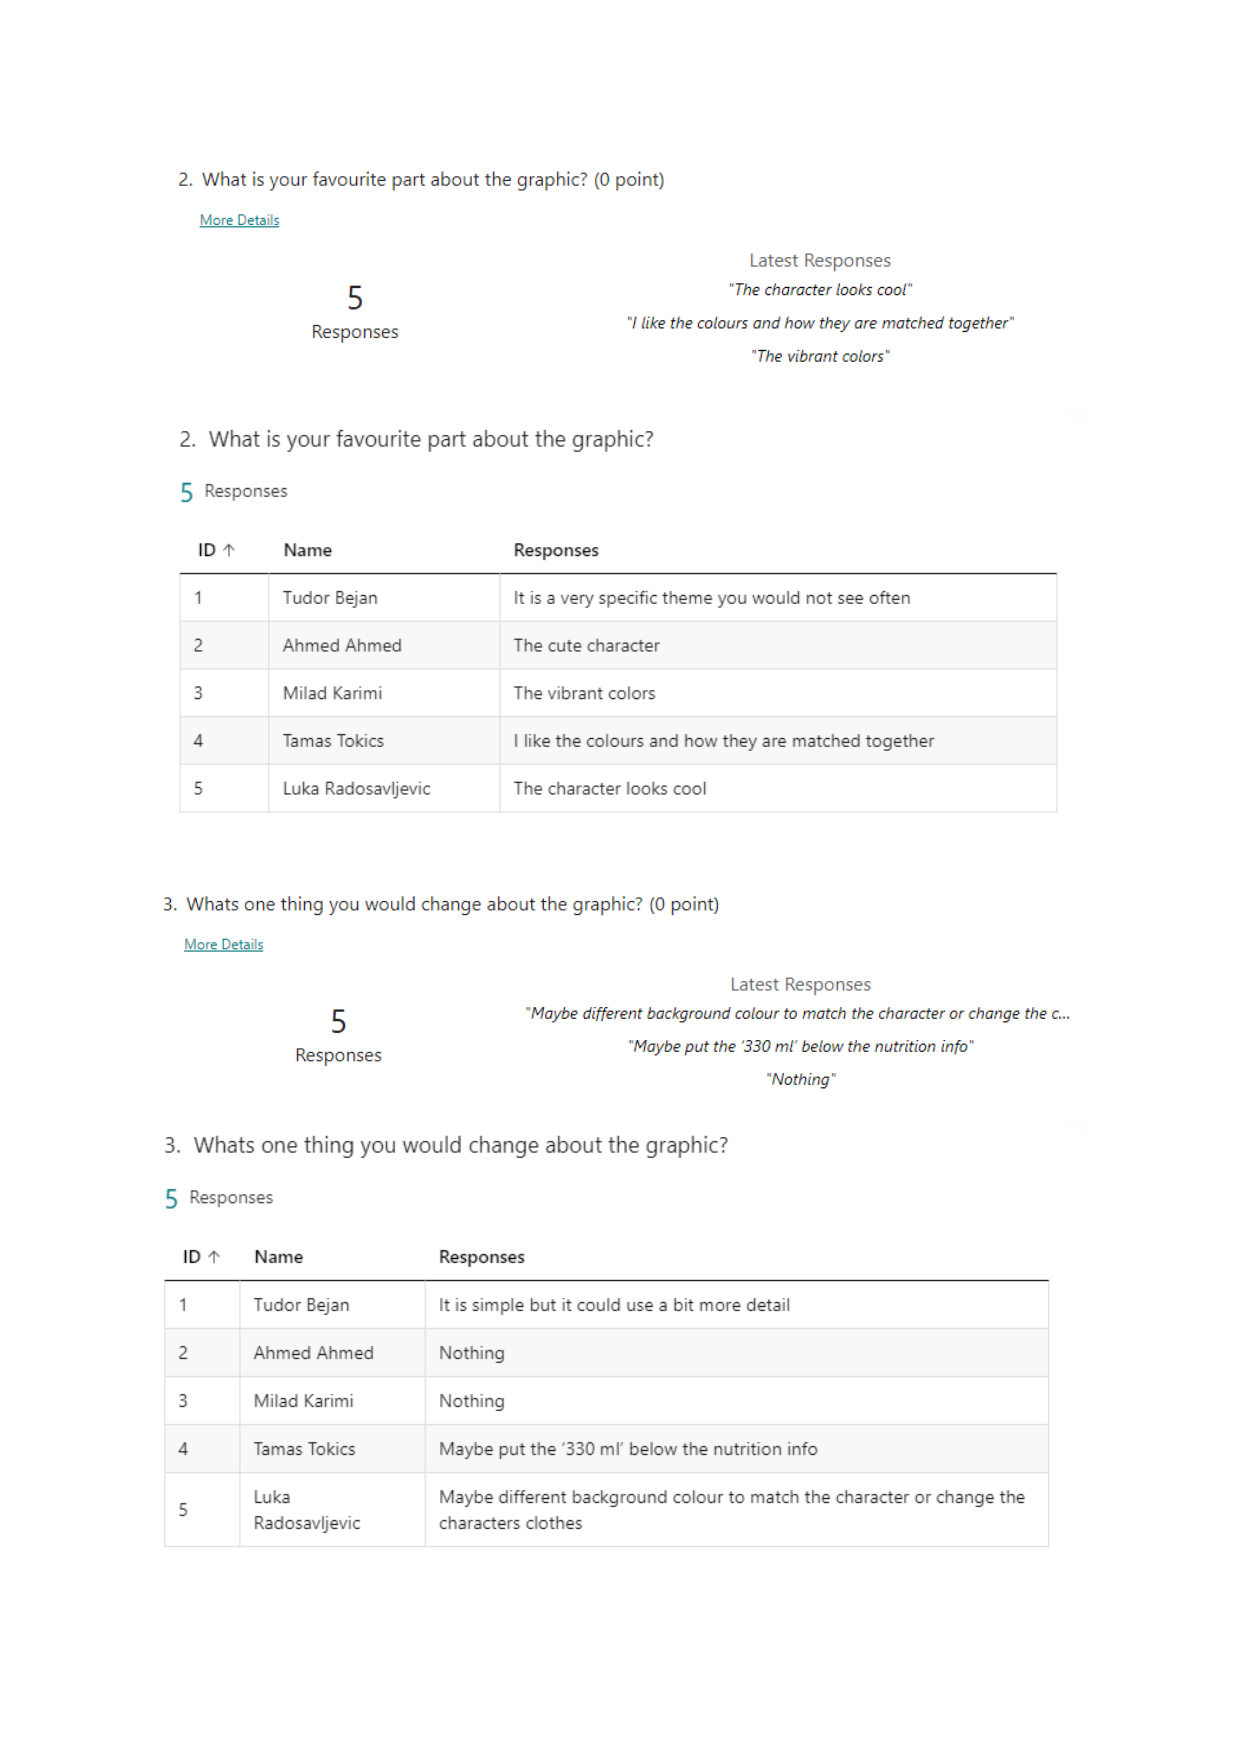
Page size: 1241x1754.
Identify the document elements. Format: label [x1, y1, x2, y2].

picture [150, 412, 1091, 863]
picture [150, 150, 1091, 394]
picture [150, 881, 1091, 1105]
picture [150, 1123, 1091, 1572]
